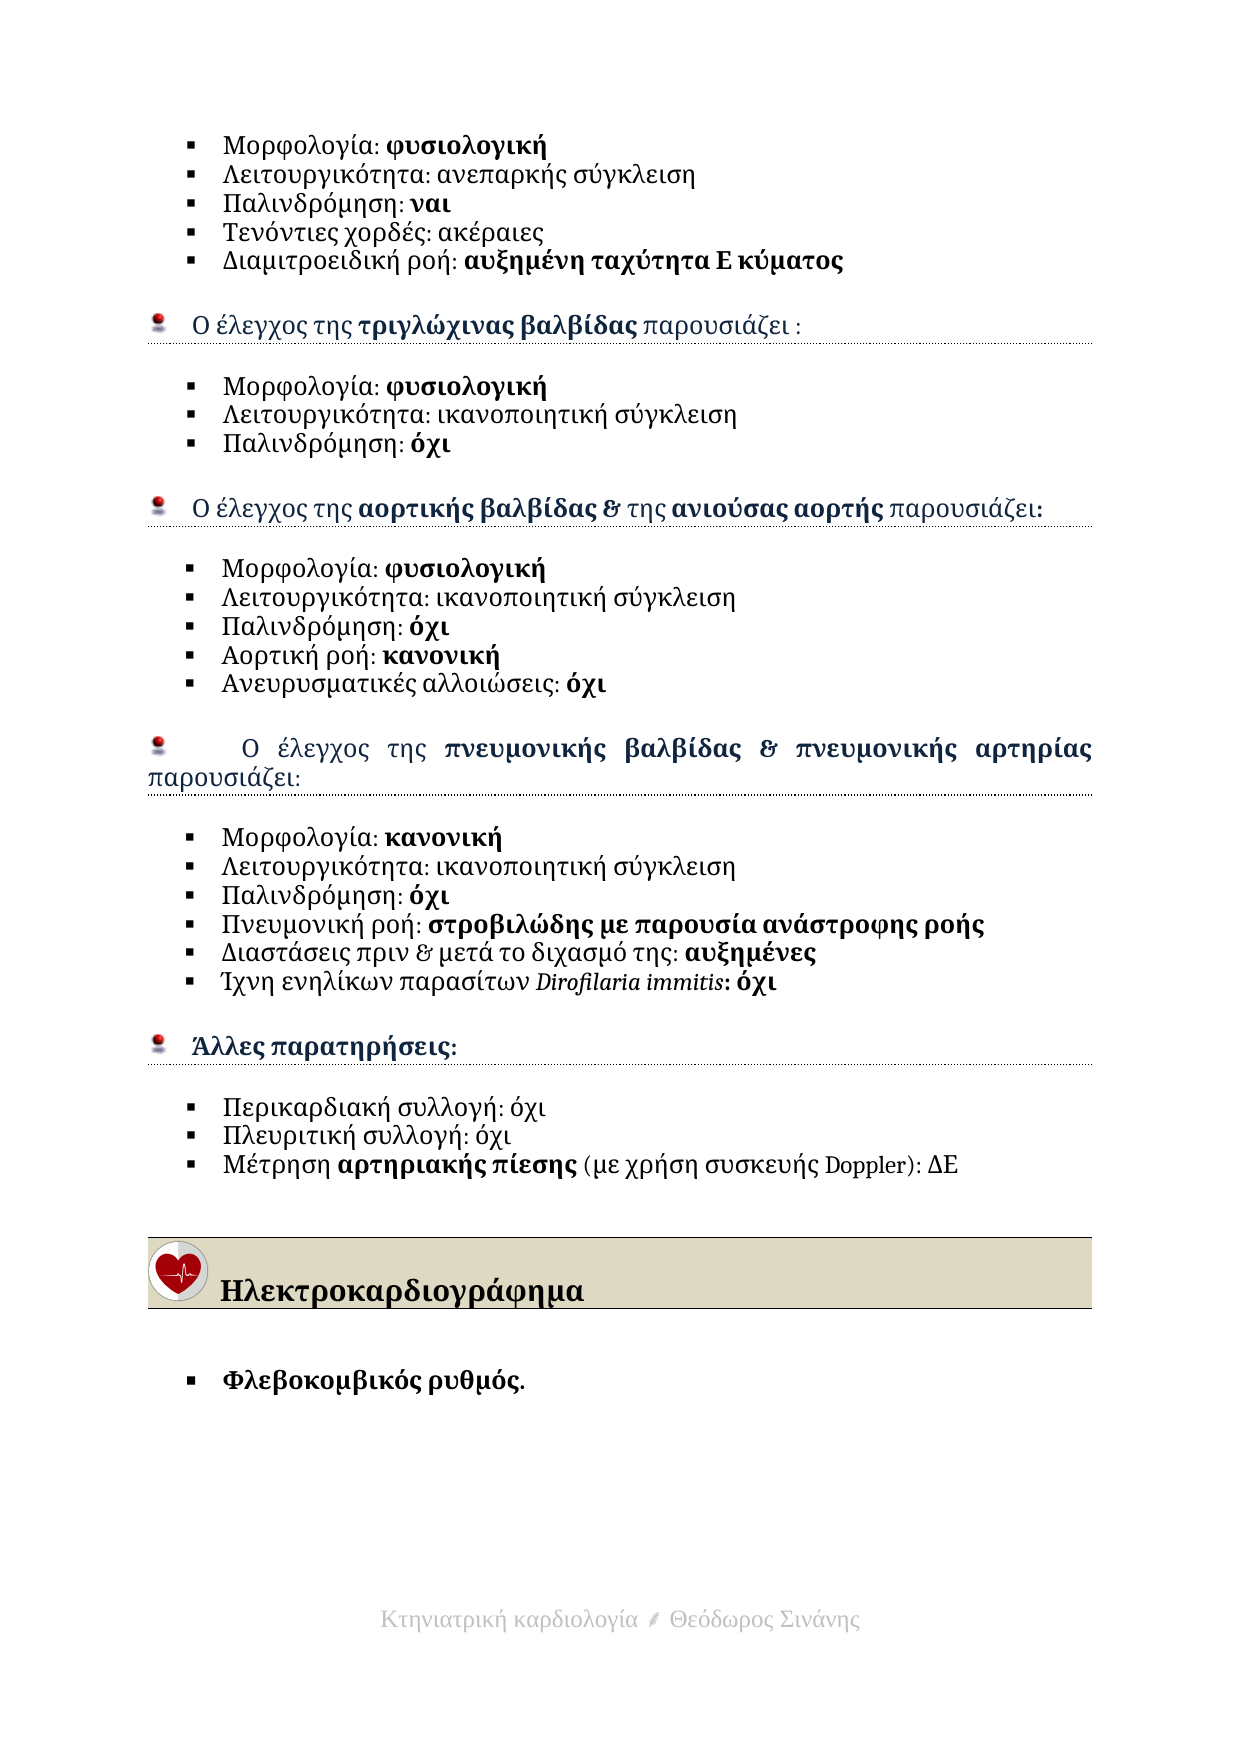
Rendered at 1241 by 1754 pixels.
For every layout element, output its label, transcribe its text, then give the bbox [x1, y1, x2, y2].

list Ανευρυσματικές αλλοιώσεις: όχι [184, 670, 1092, 699]
list Παλινδρόμηση: όχι [184, 613, 1092, 642]
list Περικαρδιακή συλλογή: όχι [185, 1093, 1092, 1122]
picture [147, 304, 170, 335]
text Άλλες παρατηρήσεις: [148, 1026, 1092, 1065]
list Λειτουργικότητα: ικανοποιητική σύγκλειση [184, 853, 1092, 882]
picture [147, 727, 170, 758]
list Ίχνη ενηλίκων παρασίτων Dirofilaria immitis: όχι [184, 968, 1092, 997]
list Αορτική ροή: κανονική [184, 642, 1092, 670]
picture [147, 1025, 170, 1056]
list Πλευριτική συλλογή: όχι [185, 1122, 1092, 1151]
list Μέτρηση αρτηριακής πίεσης (με χρήση συσκευής Doppler): ΔΕ [185, 1151, 1092, 1180]
text Ο έλεγχος της αορτικής βαλβίδας & της ανιούσας αορτής παρουσιάζει: [148, 487, 1092, 527]
picture [147, 487, 170, 518]
picture [147, 1240, 209, 1302]
text Ο έλεγχος της πνευμονικής βαλβίδας & πνευμονικής αρτηρίας παρουσιάζει: [148, 728, 1092, 796]
list Διαστάσεις πριν & μετά το διχασμό της: αυξημένες [184, 939, 1092, 968]
list Μορφολογία: φυσιολογική [184, 555, 1092, 584]
text Ηλεκτροκαρδιογράφημα [148, 1238, 1092, 1308]
list Παλινδρόμηση: όχι [184, 882, 1092, 911]
list Λειτουργικότητα: ανεπαρκής σύγκλειση [185, 161, 1092, 190]
list Παλινδρόμηση: ναι [185, 190, 1092, 218]
list Παλινδρόμηση: όχι [185, 430, 1092, 459]
list Φλεβοκομβικός ρυθμός. [185, 1367, 1092, 1396]
list Μορφολογία: φυσιολογική [185, 372, 1092, 401]
list Λειτουργικότητα: ικανοποιητική σύγκλειση [184, 584, 1092, 613]
list Τενόντιες χορδές: ακέραιες [185, 218, 1092, 247]
list Μορφολογία: φυσιολογική [185, 132, 1092, 161]
list Πνευμονική ροή: στροβιλώδης με παρουσία ανάστροφης ροής [184, 911, 1092, 939]
list Μορφολογία: κανονική [184, 824, 1092, 853]
text Ο έλεγχος της τριγλώχινας βαλβίδας παρουσιάζει : [148, 305, 1092, 344]
list Λειτουργικότητα: ικανοποιητική σύγκλειση [185, 401, 1092, 430]
list Διαμιτροειδική ροή: αυξημένη ταχύτητα Ε κύματος [185, 247, 1092, 276]
